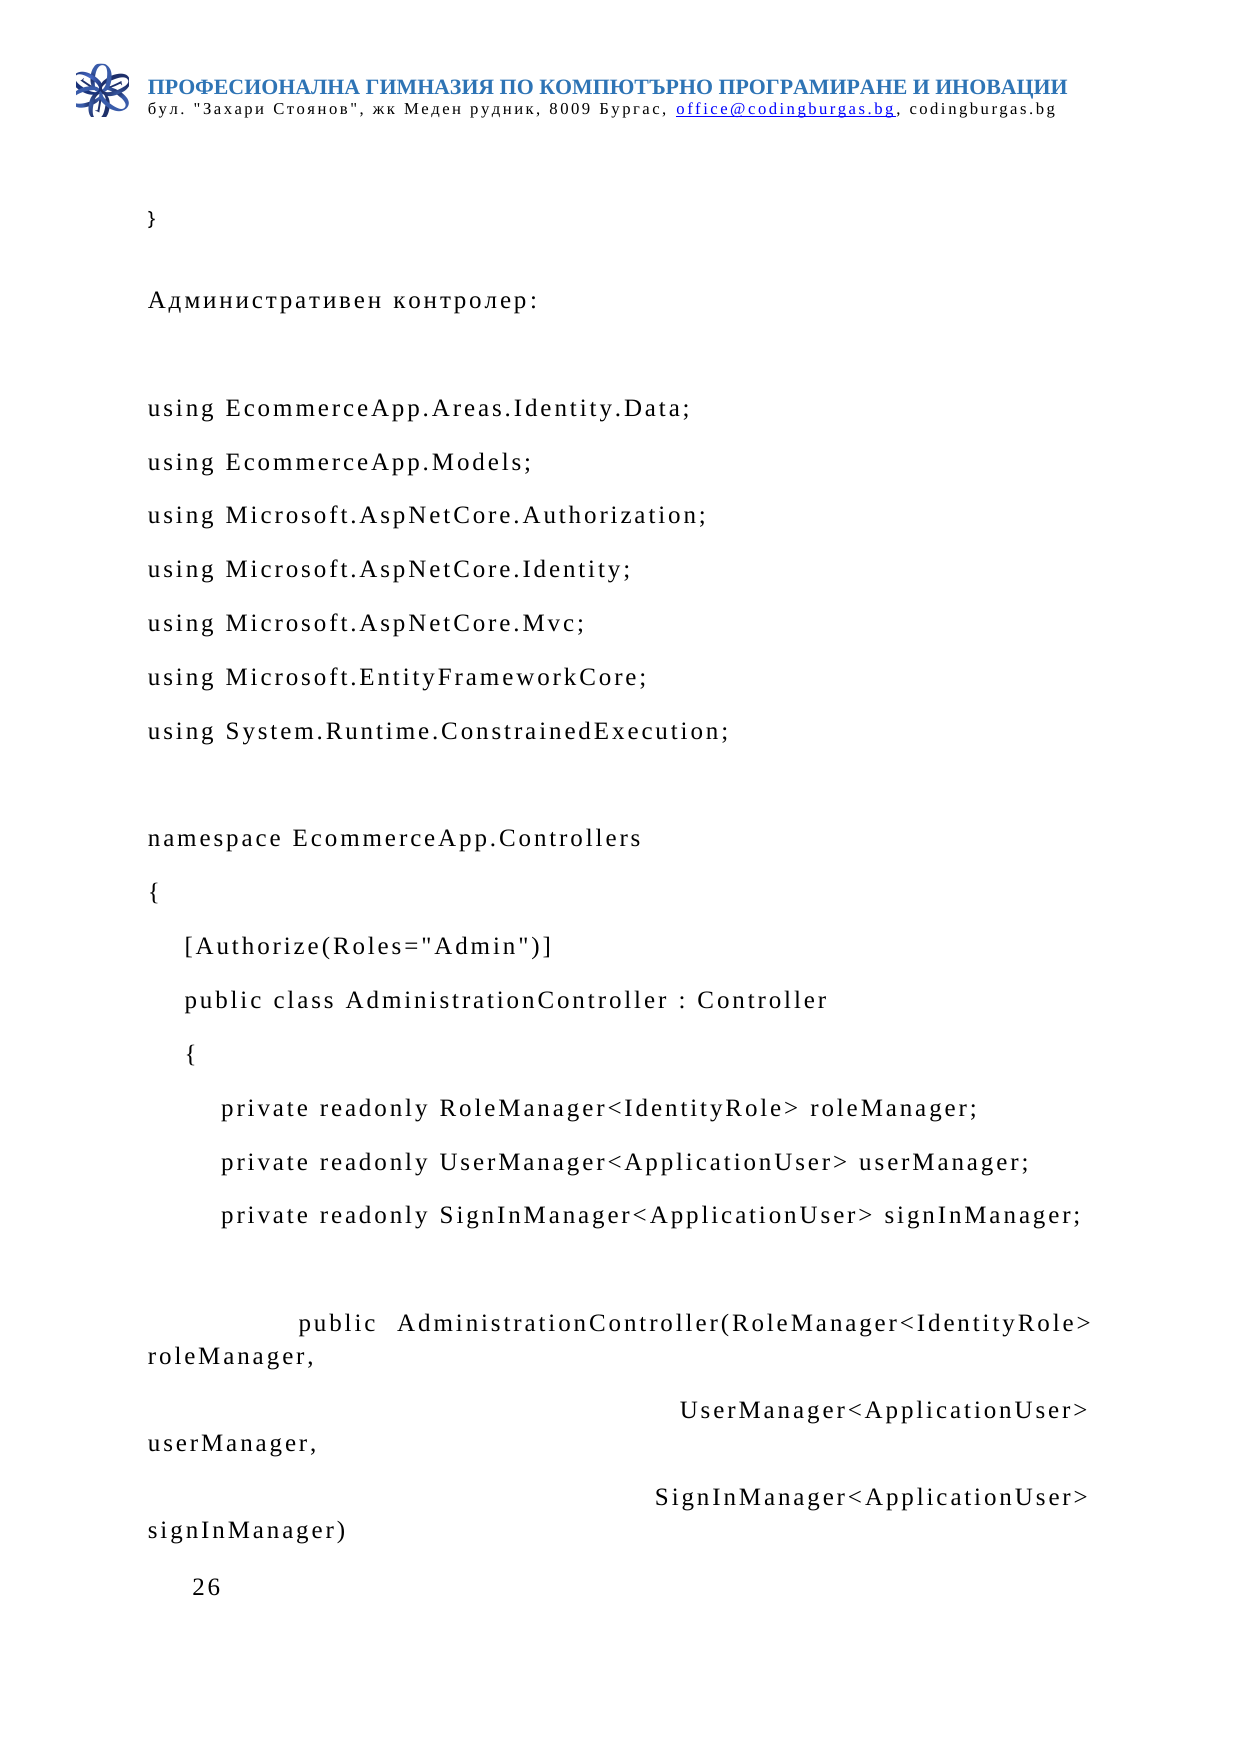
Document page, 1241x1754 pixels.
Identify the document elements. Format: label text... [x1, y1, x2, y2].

text { [148, 1039, 1092, 1068]
text using EcommerceApp.Models; [148, 447, 1092, 475]
text using Microsoft.EntityFrameworkCore; [148, 662, 1092, 691]
text using System.Runtime.ConstrainedExecution; [148, 716, 1092, 744]
text using Microsoft.AspNetCore.Mvc; [148, 608, 1092, 637]
text private readonly UserManager<ApplicationUser> userManager; [148, 1147, 1092, 1175]
picture [76, 63, 130, 117]
text public class AdministrationController : Controller [148, 985, 1092, 1014]
text using EcommerceApp.Areas.Identity.Data; [148, 393, 1092, 421]
text public AdministrationController(RoleManager<IdentityRole> roleManager, [148, 1308, 1092, 1370]
text private readonly RoleManager<IdentityRole> roleManager; [148, 1093, 1092, 1122]
text using Microsoft.AspNetCore.Authorization; [148, 500, 1092, 529]
text { [148, 877, 1092, 906]
text [Authorize(Roles="Admin")] [148, 931, 1092, 960]
text private readonly SignInManager<ApplicationUser> signInManager; [148, 1201, 1092, 1229]
text Административен контролер: [148, 285, 1092, 314]
text using Microsoft.AspNetCore.Identity; [148, 554, 1092, 583]
text namespace EcommerceApp.Controllers [148, 823, 1092, 852]
text } [148, 204, 1092, 231]
text SignInManager<ApplicationUser> signInManager) [148, 1482, 1092, 1544]
text UserManager<ApplicationUser> userManager, [148, 1395, 1092, 1457]
